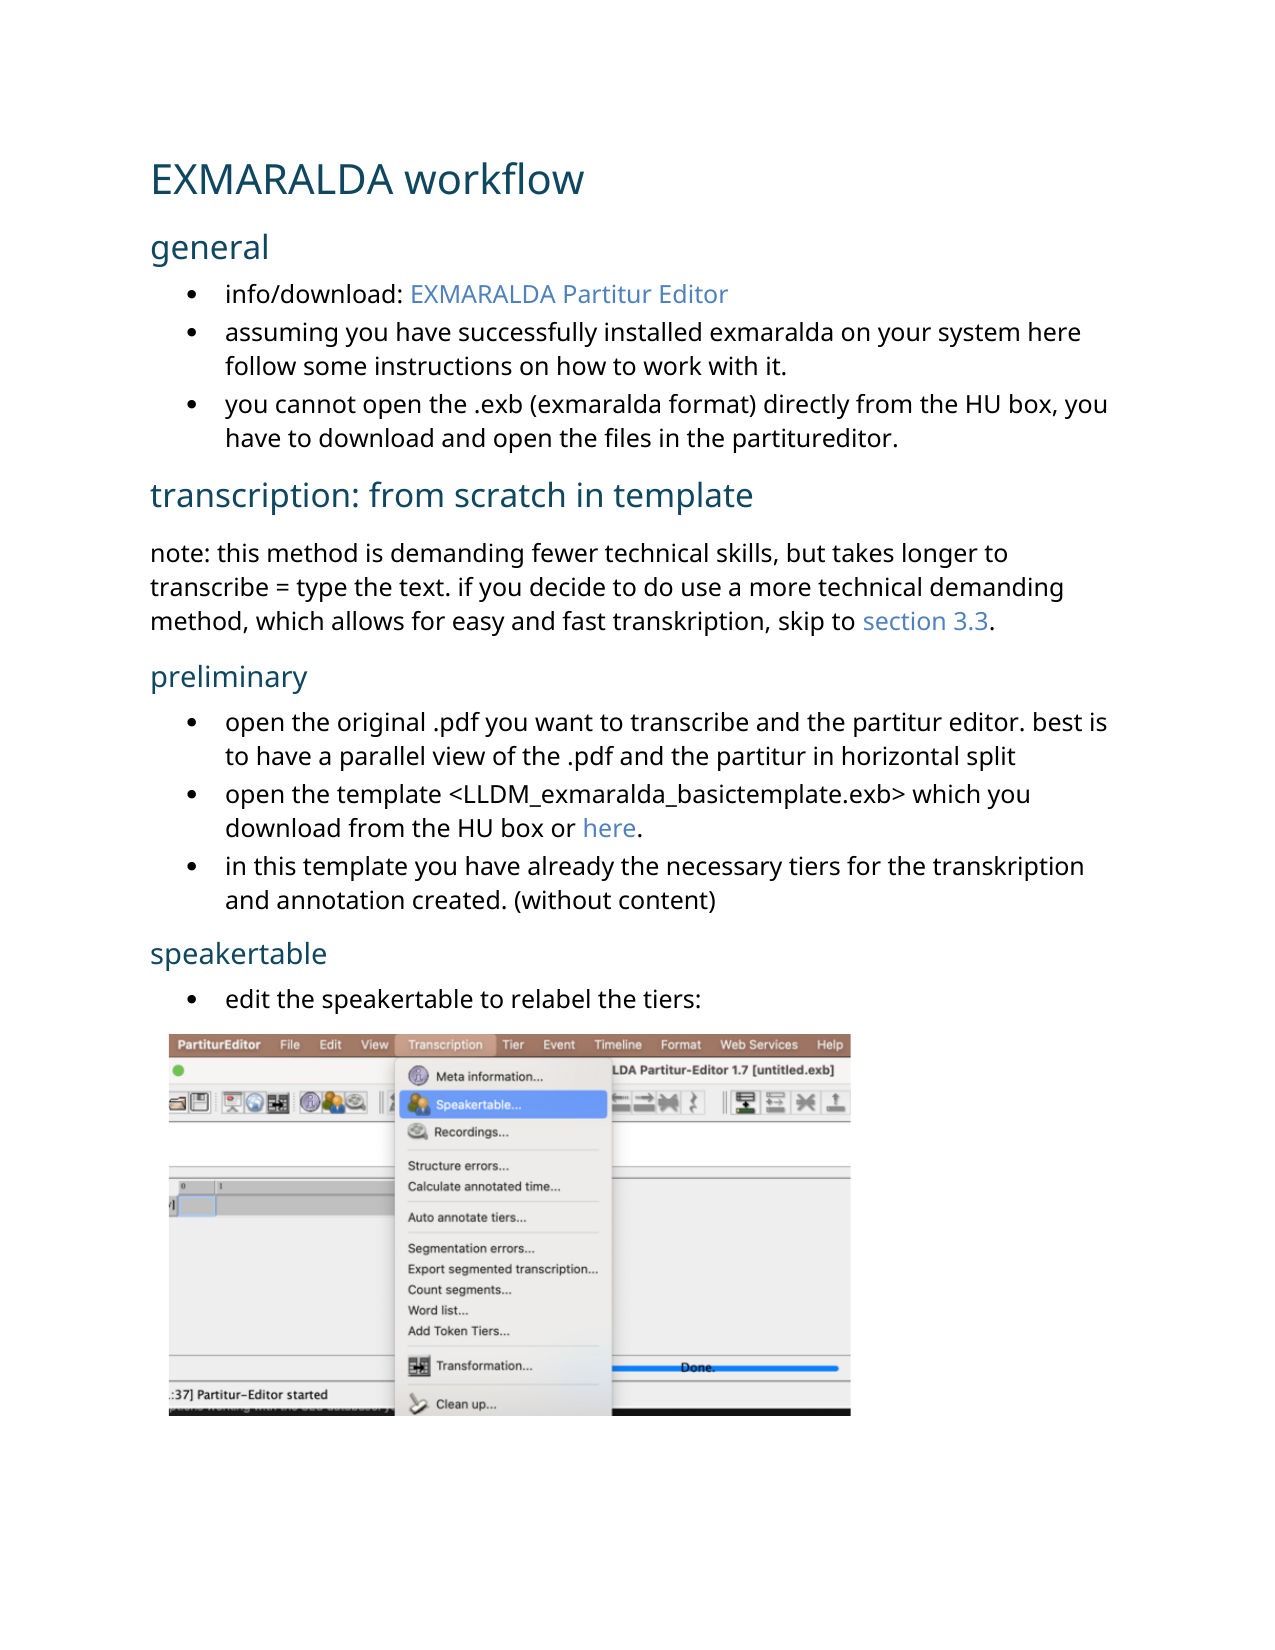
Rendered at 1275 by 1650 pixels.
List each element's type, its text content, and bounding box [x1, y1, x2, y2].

subtitle EXMARALDA workflow [150, 150, 1125, 207]
list in this template you have already the necessary tiers for the transkription and annotation created. (without content) [187, 848, 1125, 917]
subtitle general [150, 223, 1125, 269]
subtitle transcription: from scratch in template [150, 472, 1125, 517]
text note: this method is demanding fewer technical skills, but takes longer to transcribe = type the text. if you decide to do use a more technical demanding method, which allows for easy and fast transkription, skip to section 3.3. [150, 536, 1125, 638]
subtitle preliminary [150, 657, 1125, 696]
list assuming you have successfully installed exmaralda on your system here follow some instructions on how to work with it. [187, 315, 1125, 383]
list open the template <LLDM_exmaralda_basictemplate.exb> which you download from the HU box or here. [187, 777, 1125, 845]
list edit the speakertable to relabel the tiers: [187, 981, 1125, 1015]
list you cannot open the .exb (exmaralda format) directly from the HU box, you have to download and open the files in the partitureditor. [187, 387, 1125, 455]
picture [168, 1034, 851, 1416]
list info/download: EXMARALDA Partitur Editor [187, 277, 1125, 311]
subtitle speakertable [150, 933, 1125, 973]
list open the original .pdf you want to transcribe and the partitur editor. best is to have a parallel view of the .pdf and the partitur in horizontal split [187, 705, 1125, 773]
